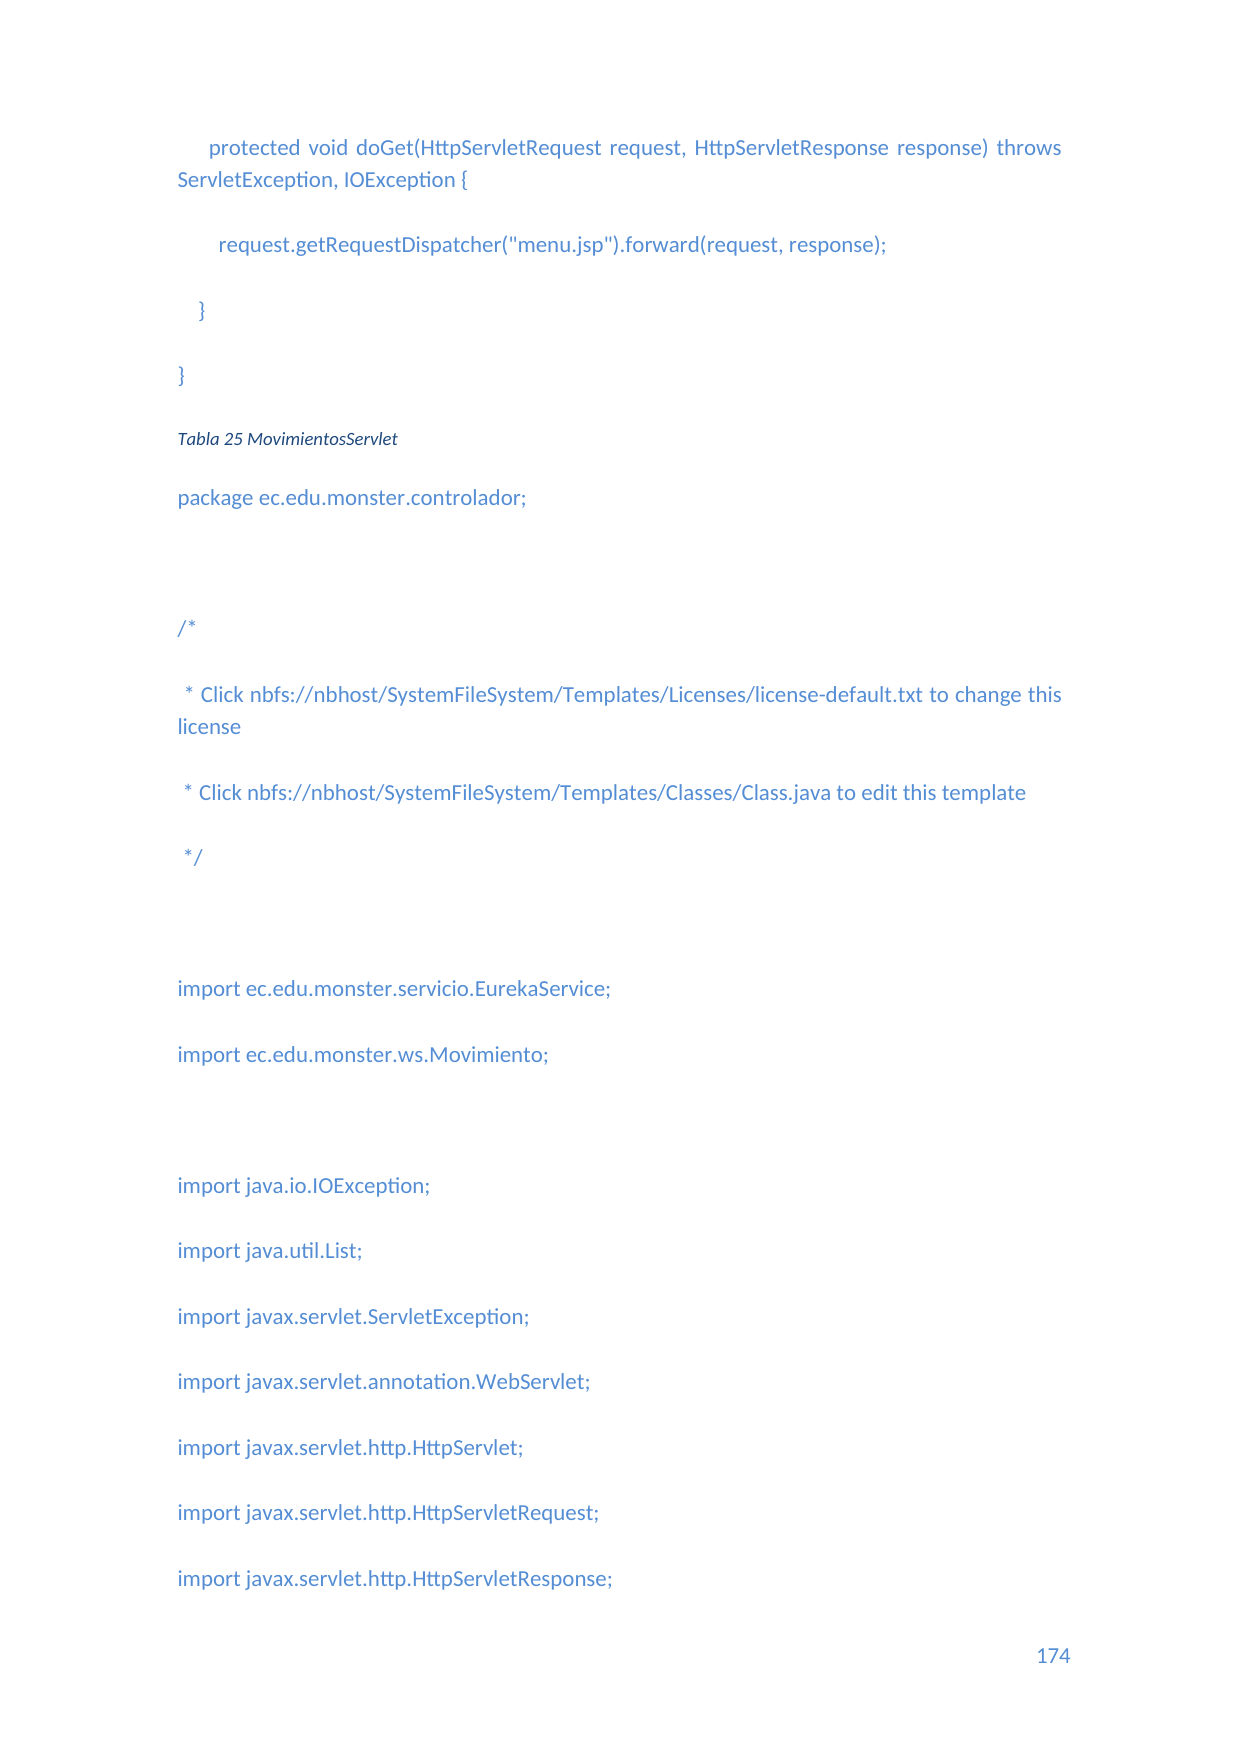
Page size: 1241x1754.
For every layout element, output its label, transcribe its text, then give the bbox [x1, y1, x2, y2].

text import javax.servlet.annotation.WebServlet; [177, 1367, 1063, 1395]
text import ec.edu.monster.ws.Movimiento; [177, 1040, 1063, 1068]
text import java.io.IOException; [177, 1171, 1063, 1199]
text * Click nbfs://nbhost/SystemFileSystem/Templates/Licenses/license-default.txt to change this license [177, 680, 1063, 740]
text /* [177, 614, 1063, 642]
text import javax.servlet.http.HttpServletRequest; [177, 1498, 1063, 1526]
text request.getRequestDispatcher("menu.jsp").forward(request, response); [177, 231, 1063, 259]
text } [177, 362, 1063, 390]
text import java.util.List; [177, 1236, 1063, 1264]
text import javax.servlet.http.HttpServletResponse; [177, 1564, 1063, 1592]
text import ec.edu.monster.servicio.EurekaService; [177, 974, 1063, 1002]
text package ec.edu.monster.controlador; [177, 483, 1063, 511]
text * Click nbfs://nbhost/SystemFileSystem/Templates/Classes/Class.java to edit this template [177, 778, 1063, 806]
text import javax.servlet.http.HttpServlet; [177, 1433, 1063, 1461]
text import javax.servlet.ServletException; [177, 1302, 1063, 1330]
text protected void doGet(HttpServletRequest request, HttpServletResponse response) throws ServletException, IOException { [177, 133, 1063, 193]
text } [177, 296, 1063, 324]
text Tabla 25 MovimientosServlet [177, 427, 1063, 450]
text */ [177, 843, 1063, 871]
